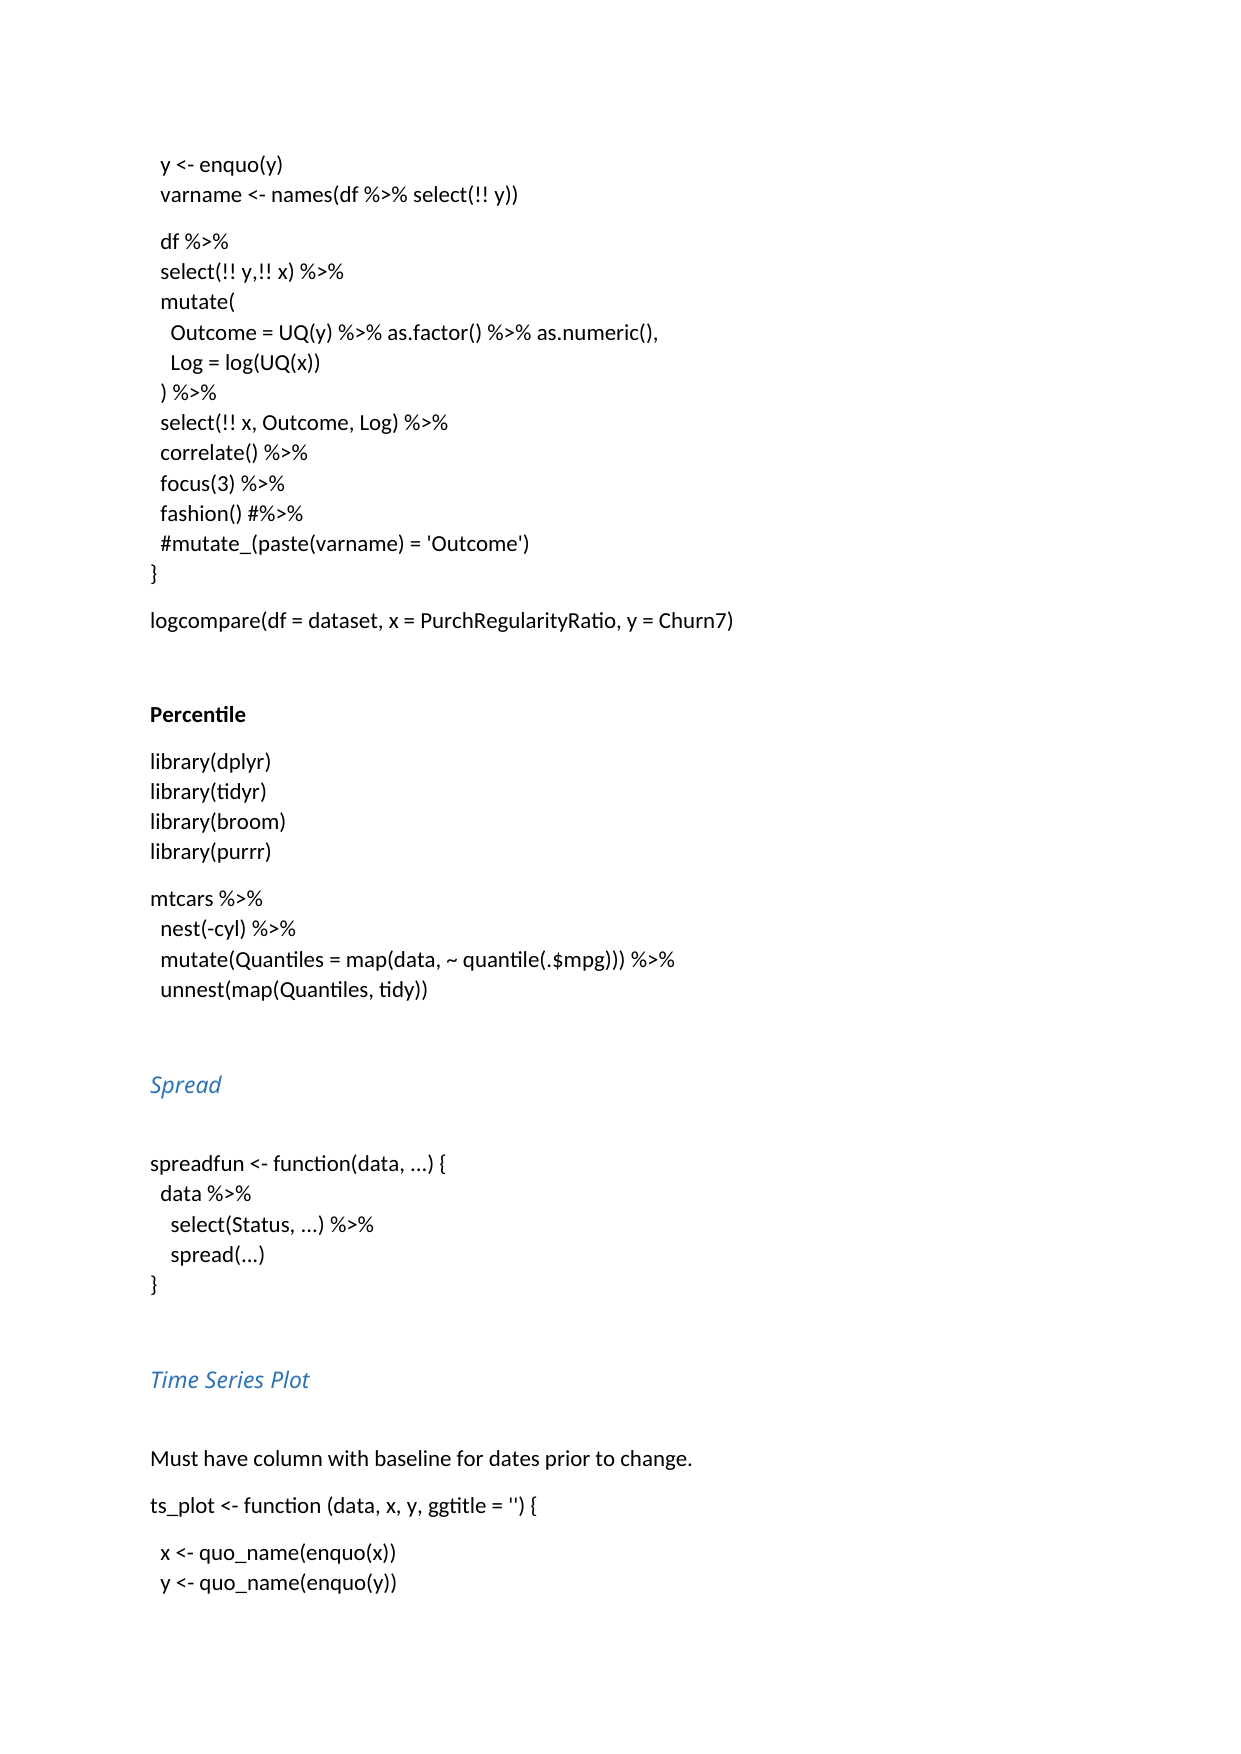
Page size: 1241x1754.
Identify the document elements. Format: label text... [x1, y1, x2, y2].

text Must have column with baseline for dates prior to change. [150, 1444, 1090, 1473]
text df %>% select(!! y,!! x) %>% mutate( Outcome = UQ(y) %>% as.factor() %>% as.numeric(), Log = log(UQ(x)) ) %>% select(!! x, Outcome, Log) %>% correlate() %>% focus(3) %>% fashion() #%>% #mutate_(paste(varname) = 'Outcome') } [150, 227, 1090, 587]
text ts_plot <- function (data, x, y, ggtitle = '') { [150, 1491, 1090, 1519]
text mtcars %>% nest(-cyl) %>% mutate(Quantiles = map(data, ~ quantile(.$mpg))) %>% unnest(map(Quantiles, tidy)) [150, 884, 1090, 1003]
text spreadfun <- function(data, ...) { data %>% select(Status, ...) %>% spread(...) } [150, 1149, 1090, 1298]
subtitle Spread [150, 1069, 1090, 1100]
text logcompare(df = dataset, x = PurchRegularityRatio, y = Churn7) [150, 606, 1090, 634]
subtitle Time Series Plot [150, 1364, 1090, 1395]
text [150, 150, 1090, 208]
text Percentile [150, 700, 1090, 728]
text library(dplyr) library(tidyr) library(broom) library(purrr) [150, 747, 1090, 866]
text x <- quo_name(enquo(x)) y <- quo_name(enquo(y)) [150, 1538, 1090, 1597]
